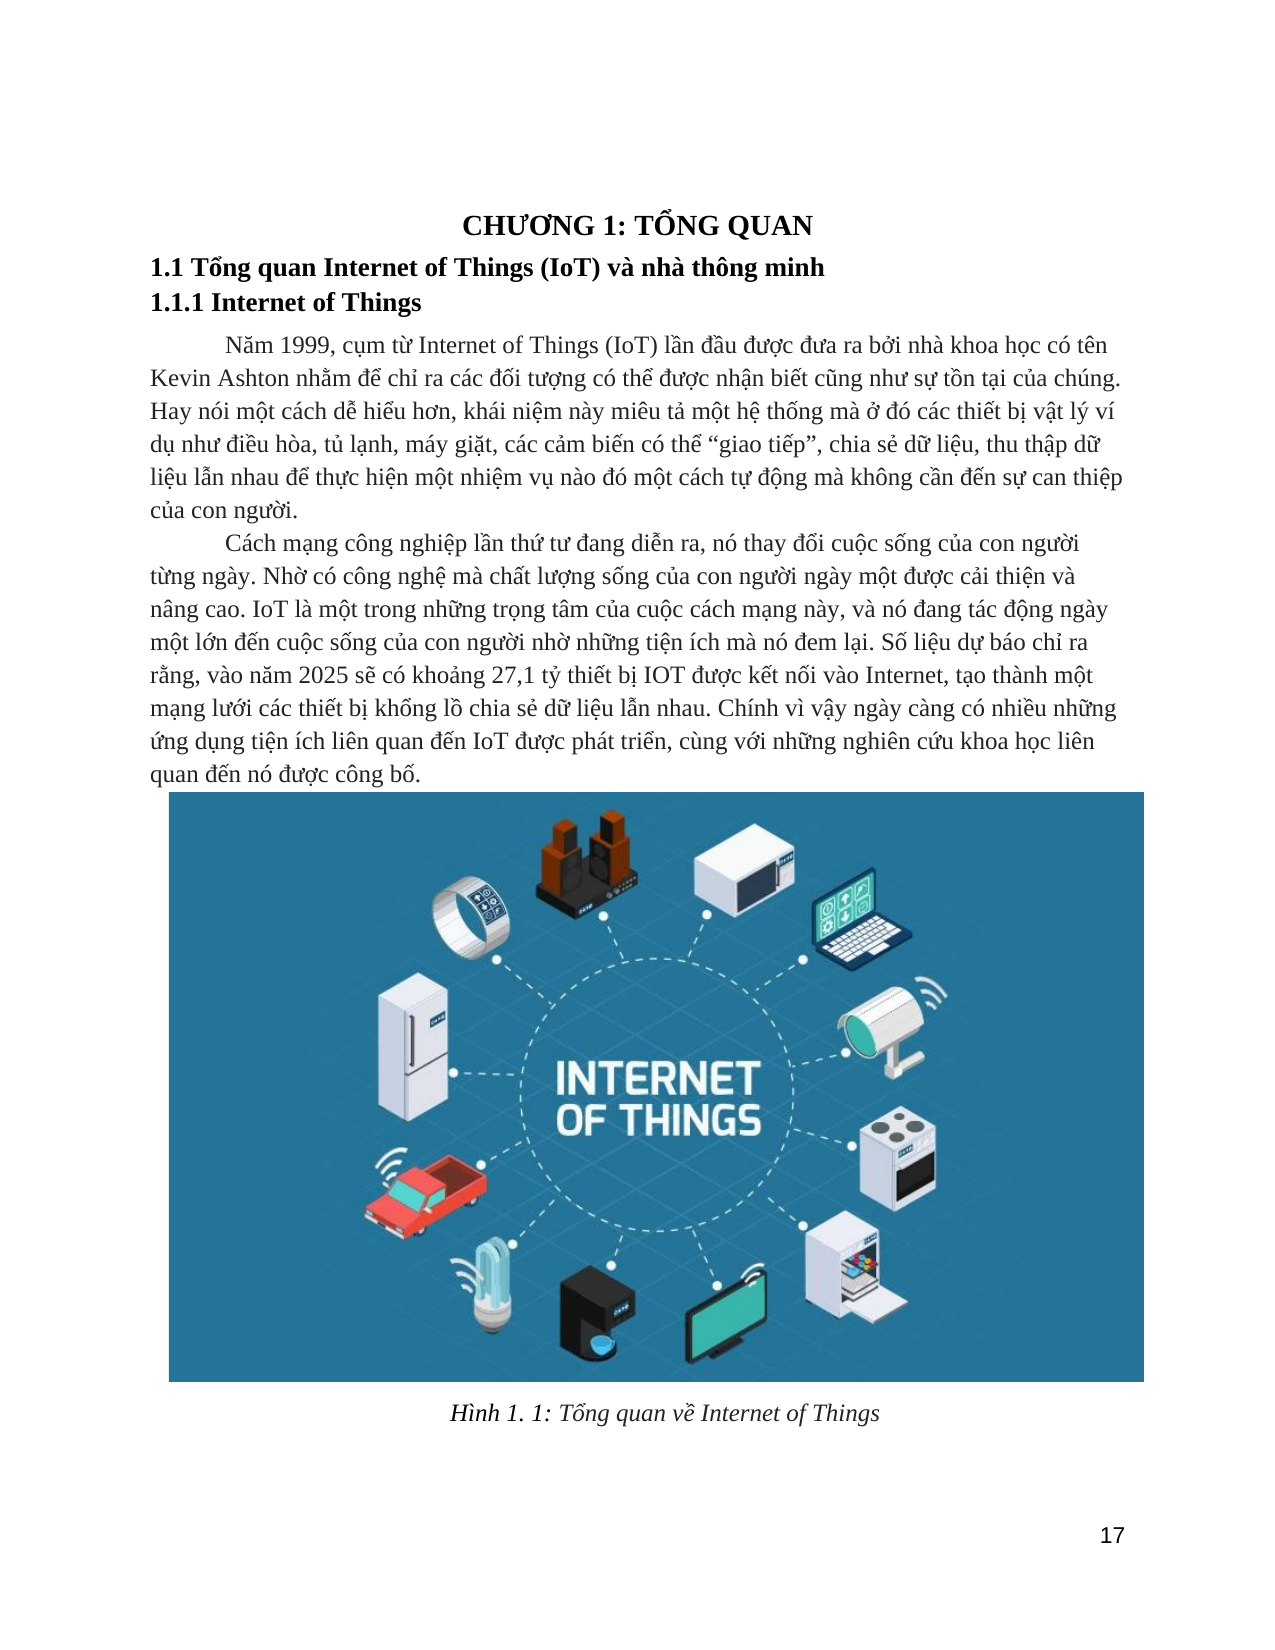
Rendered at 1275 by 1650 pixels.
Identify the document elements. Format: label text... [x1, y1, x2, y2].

text Năm 1999, cụm từ Internet of Things (IoT) lần đầu được đưa ra bởi nhà khoa học có tên Kevin Ashton nhằm để chỉ ra các đối tượng có thể được nhận biết cũng như sự tồn tại của chúng. Hay nói một cách dễ hiểu hơn, khái niệm này miêu tả một hệ thống mà ở đó các thiết bị vật lý ví dụ như điều hòa, tủ lạnh, máy giặt, các cảm biến có thể “giao tiếp”, chia sẻ dữ liệu, thu thập dữ liệu lẫn nhau để thực hiện một nhiệm vụ nào đó một cách tự động mà không cần đến sự can thiệp của con người. [150, 330, 1125, 524]
picture [168, 792, 1144, 1382]
subtitle 1.1 Tổng quan Internet of Things (IoT) và nhà thông minh [150, 251, 1125, 282]
subtitle 1.1.1 Internet of Things [150, 286, 1125, 318]
text Hình 1. 1: Tổng quan về Internet of Things [375, 1398, 1125, 1427]
subtitle CHƯƠNG 1: TỔNG QUAN [150, 208, 1125, 242]
text Cách mạng công nghiệp lần thứ tư đang diễn ra, nó thay đổi cuộc sống của con người từng ngày. Nhờ có công nghệ mà chất lượng sống của con người ngày một được cải thiện và nâng cao. IoT là một trong những trọng tâm của cuộc cách mạng này, và nó đang tác động ngày một lớn đến cuộc sống của con người nhờ những tiện ích mà nó đem lại. Số liệu dự báo chỉ ra rằng, vào năm 2025 sẽ có khoảng 27,1 tỷ thiết bị IOT được kết nối vào Internet, tạo thành một mạng lưới các thiết bị khổng lồ chia sẻ dữ liệu lẫn nhau. Chính vì vậy ngày càng có nhiều những ứng dụng tiện ích liên quan đến IoT được phát triển, cùng với những nghiên cứu khoa học liên quan đến nó được công bố. [150, 528, 1125, 788]
